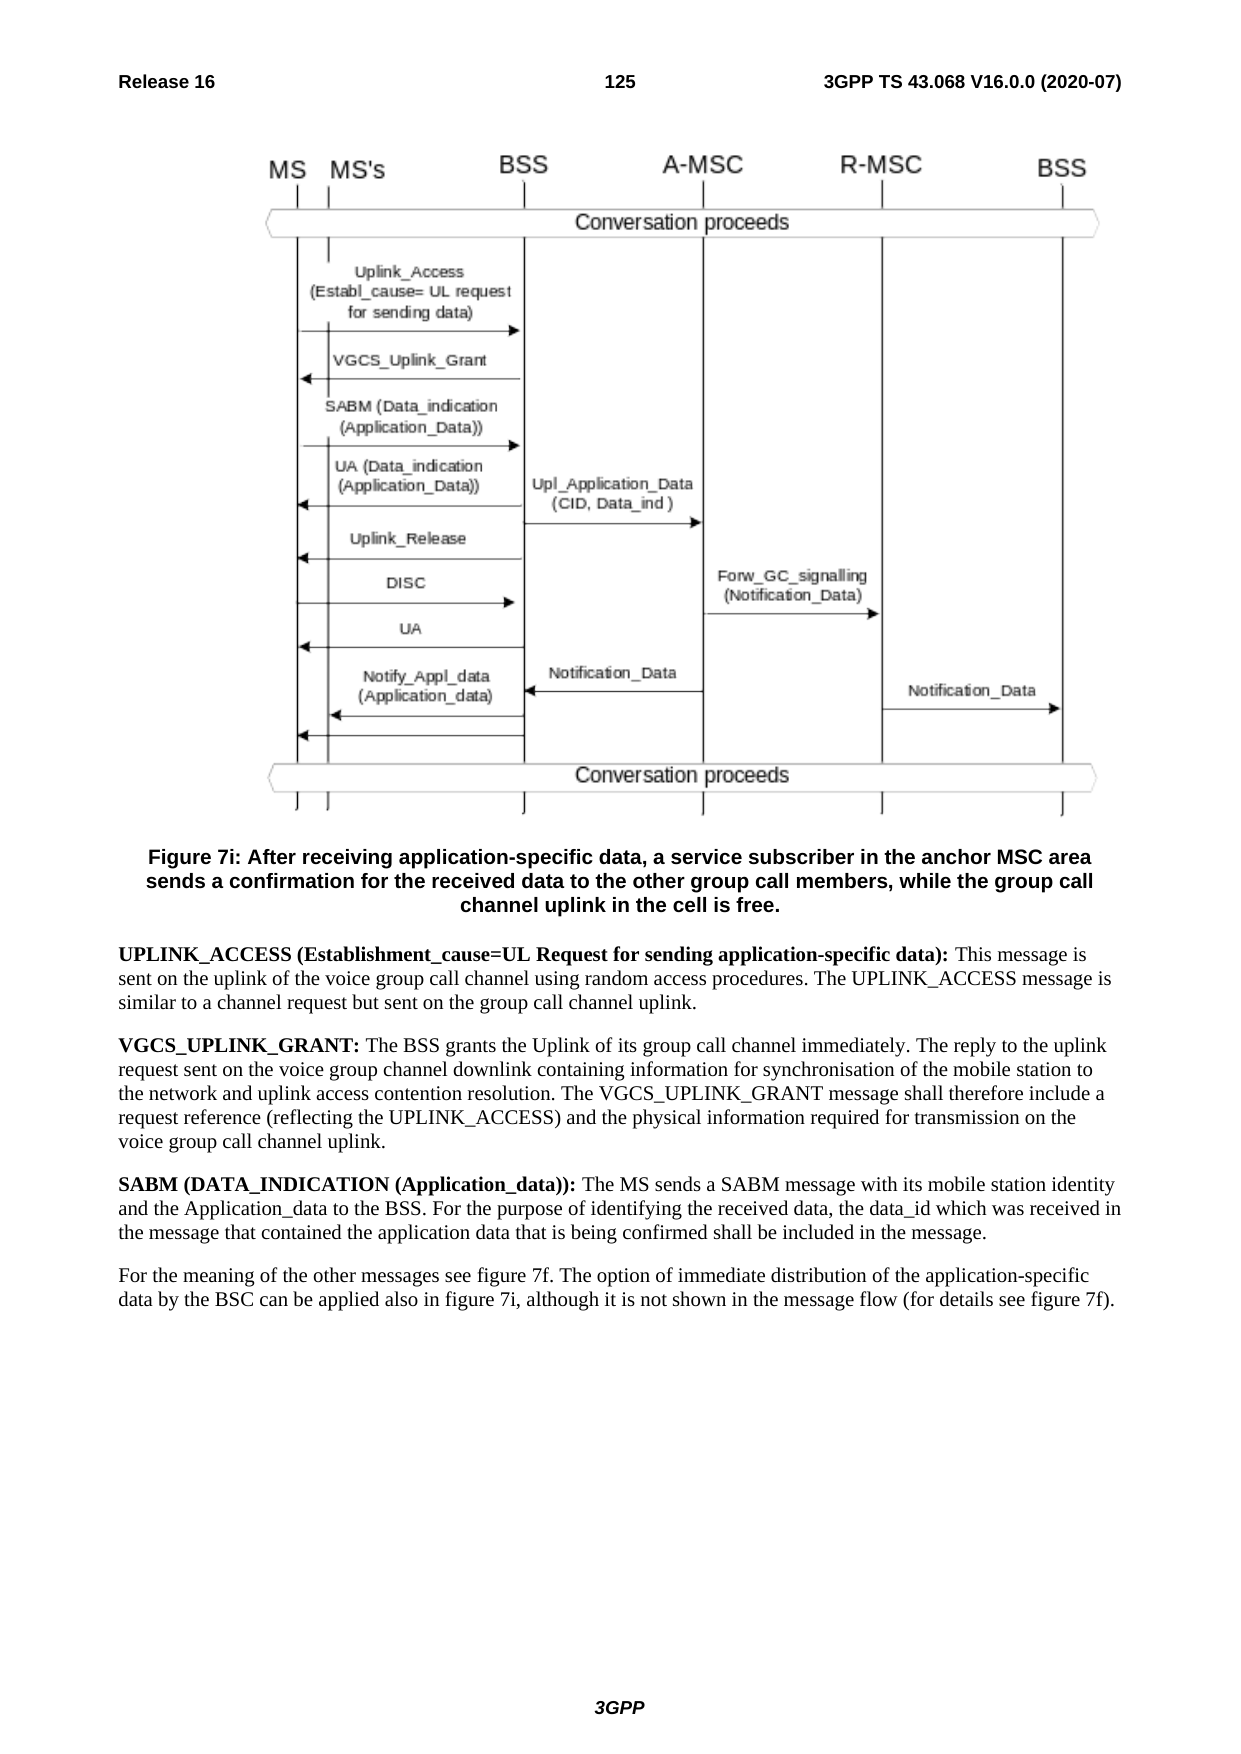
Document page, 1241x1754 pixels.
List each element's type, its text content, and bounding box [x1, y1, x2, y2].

text For the meaning of the other messages see figure 7f. The option of immediate distribution of the application-specific data by the BSC can be applied also in figure 7i, although it is not shown in the message flow (for details see figure 7f). [118, 1263, 1122, 1311]
text Figure 7i: After receiving application-specific data, a service subscriber in the anchor MSC area sends a confirmation for the received data to the other group call members, while the group call channel uplink in the cell is free. [118, 845, 1122, 917]
text SABM (DATA_INDICATION (Application_data)): The MS sends a SABM message with its mobile station identity and the Application_data to the BSS. For the purpose of identifying the received data, the data_id which was received in the message that contained the application data that is being confirmed shall be included in the message. [118, 1172, 1122, 1244]
text UPLINK_ACCESS (Establishment_cause=UL Request for sending application-specific data): This message is sent on the uplink of the voice group call channel using random access procedures. The UPLINK_ACCESS message is similar to a channel request but sent on the group call channel uplink. [118, 942, 1122, 1014]
text VGCS_UPLINK_GRANT: The BSS grants the Uplink of its group call channel immediately. The reply to the uplink request sent on the voice group channel downlink containing information for synchronisation of the mobile station to the network and uplink access contention resolution. The VGCS_UPLINK_GRANT message shall therefore include a request reference (reflecting the UPLINK_ACCESS) and the physical information required for transmission on the voice group call channel uplink. [118, 1033, 1122, 1153]
